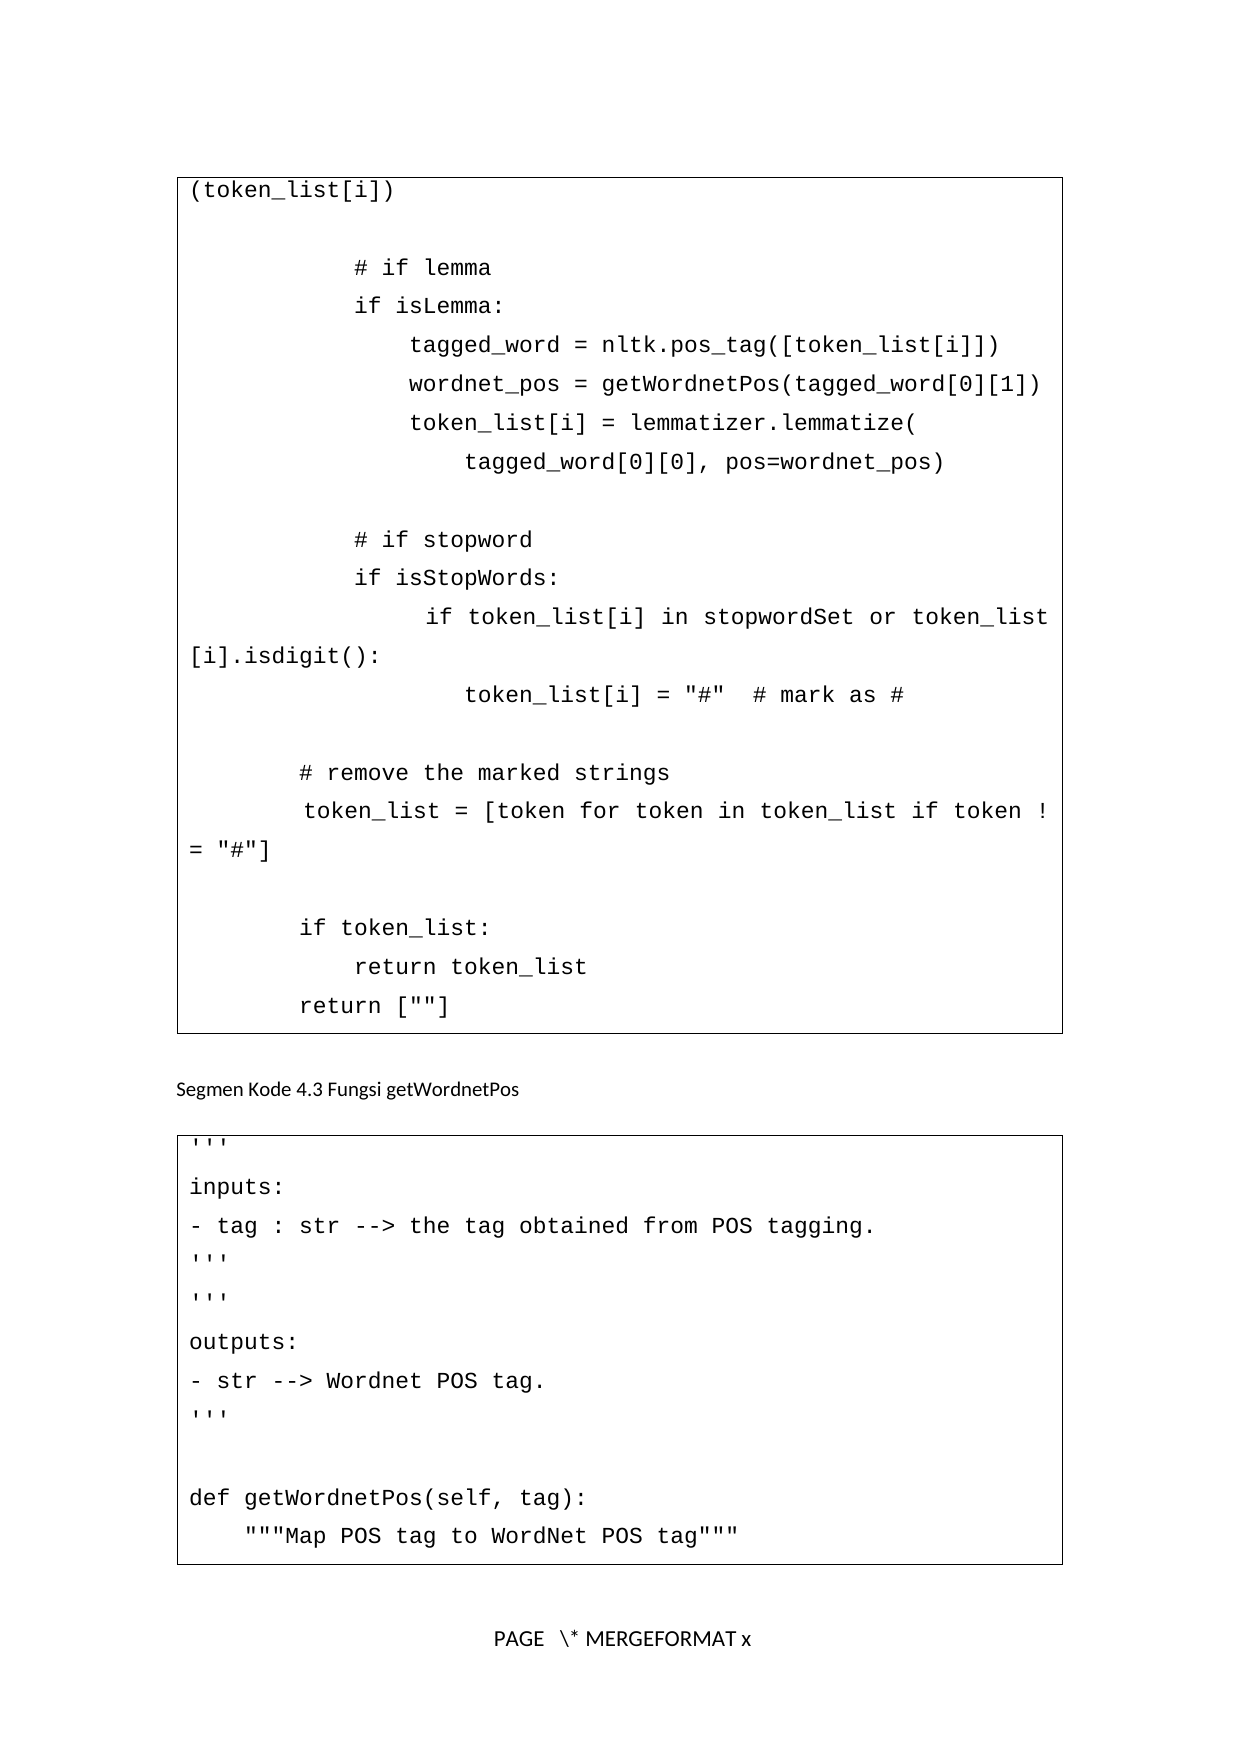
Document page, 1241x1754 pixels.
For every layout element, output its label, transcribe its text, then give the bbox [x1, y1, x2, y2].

text Segmen Kode 4.3 Fungsi getWordnetPos [176, 1076, 1063, 1102]
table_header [178, 178, 1062, 1033]
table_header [178, 1136, 1062, 1564]
